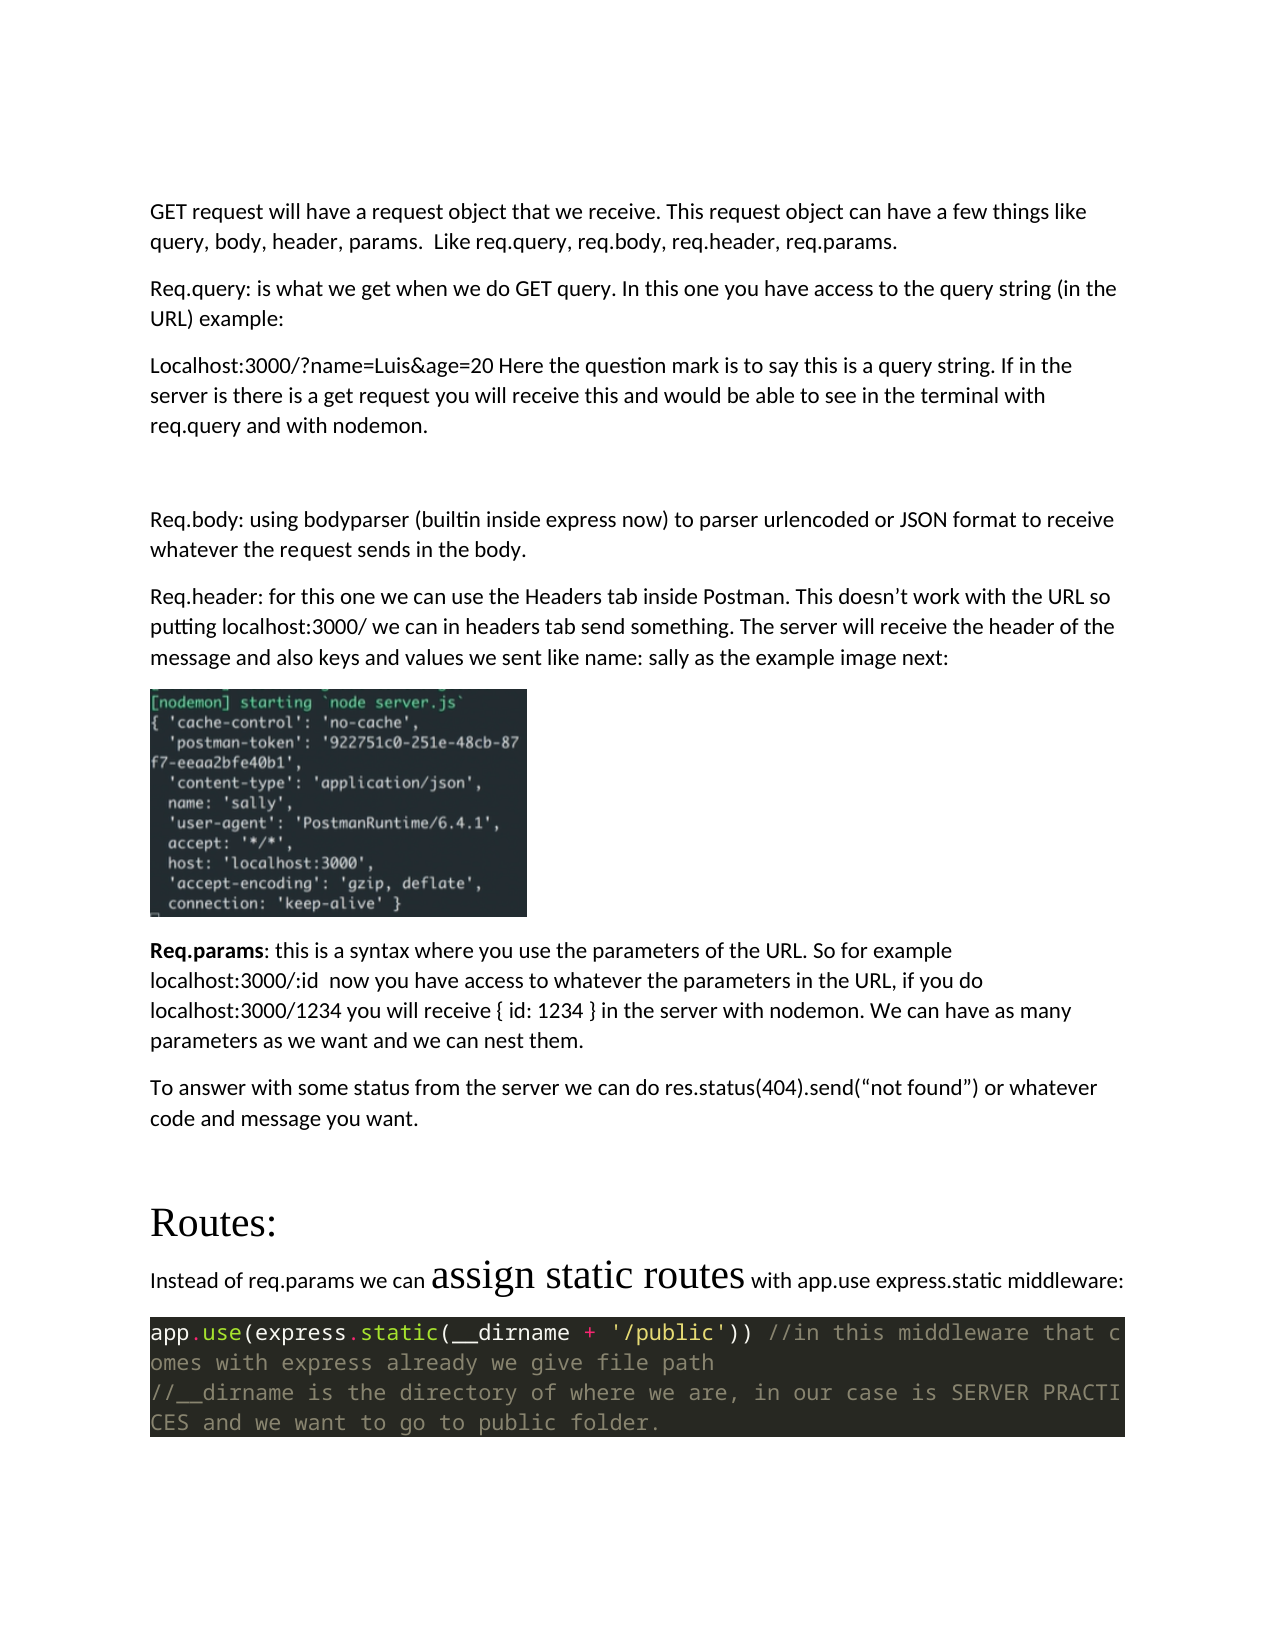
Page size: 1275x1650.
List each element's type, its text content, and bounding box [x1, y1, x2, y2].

text GET request will have a request object that we receive. This request object can have a few things like query, body, header, params. Like req.query, req.body, req.header, req.params. [150, 197, 1125, 255]
text Req.params: this is a syntax where you use the parameters of the URL. So for example localhost:3000/:id now you have access to whatever the parameters in the URL, if you do localhost:3000/1234 you will receive { id: 1234 } in the server with nodemon. We can have as many parameters as we want and we can nest them. [150, 936, 1125, 1054]
text Req.query: is what we get when we do GET query. In this one you have access to the query string (in the URL) example: [150, 274, 1125, 332]
text app.use(express.static(__dirname + '/public')) //in this middleware that comes with express already we give file path [150, 1317, 1125, 1377]
text To answer with some status from the server we can do res.status(404).send(“not found”) or whatever code and message you want. [150, 1073, 1125, 1132]
subtitle Routes: [150, 1197, 1125, 1245]
text Req.header: for this one we can use the Headers tab inside Postman. This doesn’t work with the URL so putting localhost:3000/ we can in headers tab send something. The server will receive the header of the message and also keys and values we sent like name: sally as the example image next: [150, 582, 1125, 671]
picture [150, 689, 527, 917]
text Localhost:3000/?name=Luis&age=20 Here the question mark is to say this is a query string. If in the server is there is a get request you will receive this and would be able to see in the terminal with req.query and with nodemon. [150, 351, 1125, 439]
text Req.body: using bodyparser (builtin inside express now) to parser urlencoded or JSON format to receive whatever the re quest sends in the body. [150, 505, 1125, 563]
text Instead of req.params we can assign static routes with app.use express.static middleware: [150, 1249, 1125, 1297]
text //__dirname is the directory of where we are, in our case is SERVER PRACTICES and we want to go to public folder. [150, 1377, 1125, 1437]
